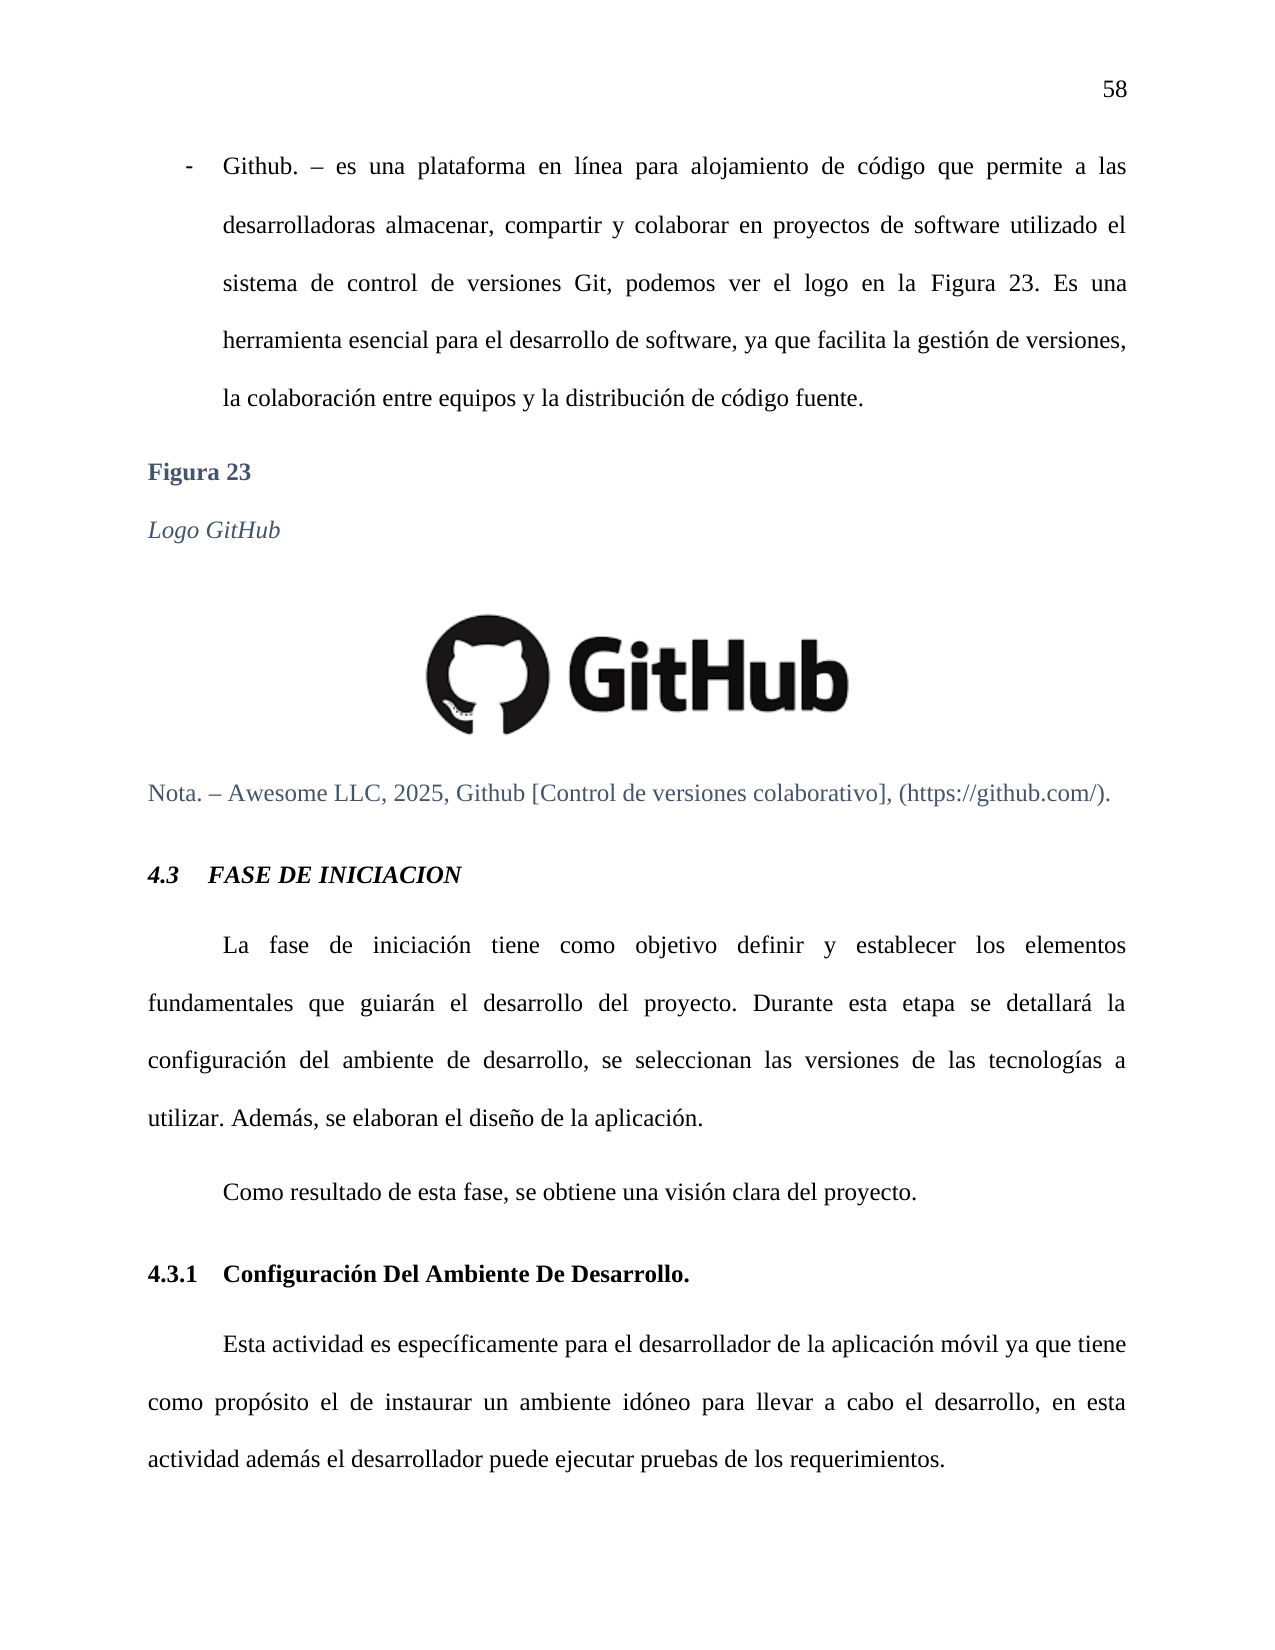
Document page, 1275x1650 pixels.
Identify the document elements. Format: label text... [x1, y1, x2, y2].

subtitle FASE DE INICIACION [148, 860, 1127, 889]
text Como resultado de esta fase, se obtiene una visión clara del proyecto. [148, 1177, 1127, 1206]
picture [358, 572, 917, 778]
text Figura 23 Logo GitHub [148, 457, 1127, 543]
list Github. – es una plataforma en línea para alojamiento de código que permite a las desarrolladoras almacenar, compartir y colaborar en proyectos de software utilizado el sistema de control de versiones Git, podemos ver el logo en la Figura 23. Es una herramienta esencial para el desarrollo de software, ya que facilita la gestión de versiones, la colaboración entre equipos y la distribución de código fuente. [185, 148, 1127, 412]
text Nota. – Awesome LLC, 2025, Github [Control de versiones colaborativo], (https://github.com/). [148, 778, 1127, 806]
text La fase de iniciación tiene como objetivo definir y establecer los elementos fundamentales que guiarán el desarrollo del proyecto. Durante esta etapa se detallará la configuración del ambiente de desarrollo, se seleccionan las versiones de las tecnologías a utilizar. Además, se elaboran el diseño de la aplicación. [148, 930, 1127, 1131]
text Esta actividad es específicamente para el desarrollador de la aplicación móvil ya que tiene como propósito el de instaurar un ambiente idóneo para llevar a cabo el desarrollo, en esta actividad además el desarrollador puede ejecutar pruebas de los requerimientos. [148, 1329, 1127, 1473]
subtitle Configuración Del Ambiente De Desarrollo. [148, 1259, 1127, 1288]
